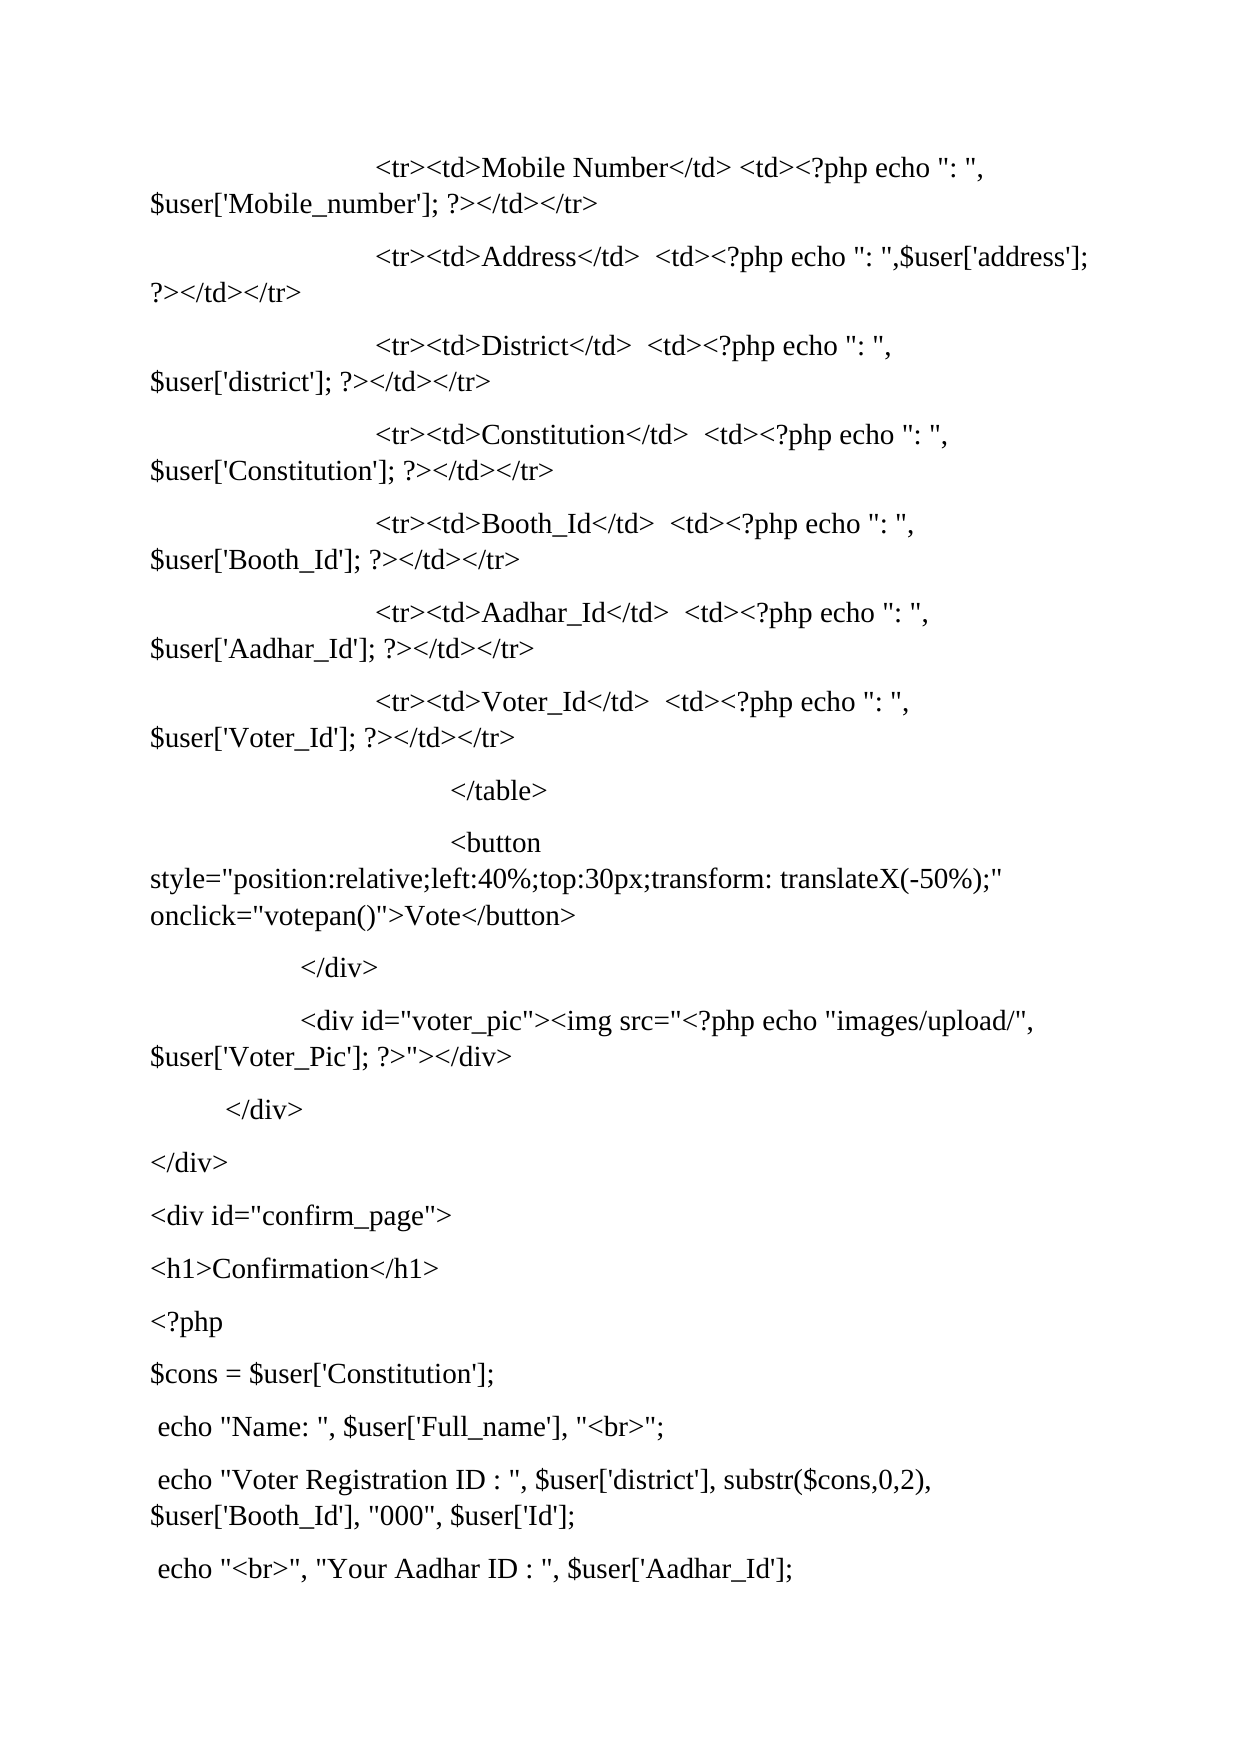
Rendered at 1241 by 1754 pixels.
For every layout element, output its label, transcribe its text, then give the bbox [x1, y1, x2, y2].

text <?php [150, 1304, 1090, 1337]
text <tr><td>Voter_Id</td> <td><?php echo ": ",$user['Voter_Id']; ?></td></tr> [150, 684, 1090, 753]
text <tr><td>Booth_Id</td> <td><?php echo ": ",$user['Booth_Id']; ?></td></tr> [150, 506, 1090, 576]
text </div> [150, 951, 1090, 984]
text <tr><td>Address</td> <td><?php echo ": ",$user['address']; ?></td></tr> [150, 239, 1090, 309]
text <tr><td>Aadhar_Id</td> <td><?php echo ": ",$user['Aadhar_Id']; ?></td></tr> [150, 595, 1090, 664]
text <div id="confirm_page"> [150, 1198, 1090, 1232]
text <h1>Confirmation</h1> [150, 1251, 1090, 1284]
text echo "<br>", "Your Aadhar ID : ", $user['Aadhar_Id']; [150, 1551, 1090, 1584]
text <tr><td>Constitution</td> <td><?php echo ": ",$user['Constitution']; ?></td></tr> [150, 417, 1090, 487]
text echo "Name: ", $user['Full_name'], "<br>"; [150, 1409, 1090, 1443]
text echo "Voter Registration ID : ", $user['district'], substr($cons,0,2), $user['Booth_Id'], "000", $user['Id']; [150, 1462, 1090, 1532]
text </div> [150, 1092, 1090, 1126]
text <button style="position:relative;left:40%;top:30px;transform: translateX(-50%);" onclick="votepan()">Vote</button> [150, 826, 1090, 931]
text <tr><td>District</td> <td><?php echo ": ",$user['district']; ?></td></tr> [150, 328, 1090, 398]
text </table> [150, 773, 1090, 806]
text <div id="voter_pic"><img src="<?php echo "images/upload/", $user['Voter_Pic']; ?>"></div> [150, 1003, 1090, 1073]
text <tr><td>Mobile Number</td> <td><?php echo ": ",$user['Mobile_number']; ?></td></tr> [150, 150, 1090, 220]
text $cons = $user['Constitution']; [150, 1356, 1090, 1390]
text </div> [150, 1145, 1090, 1179]
